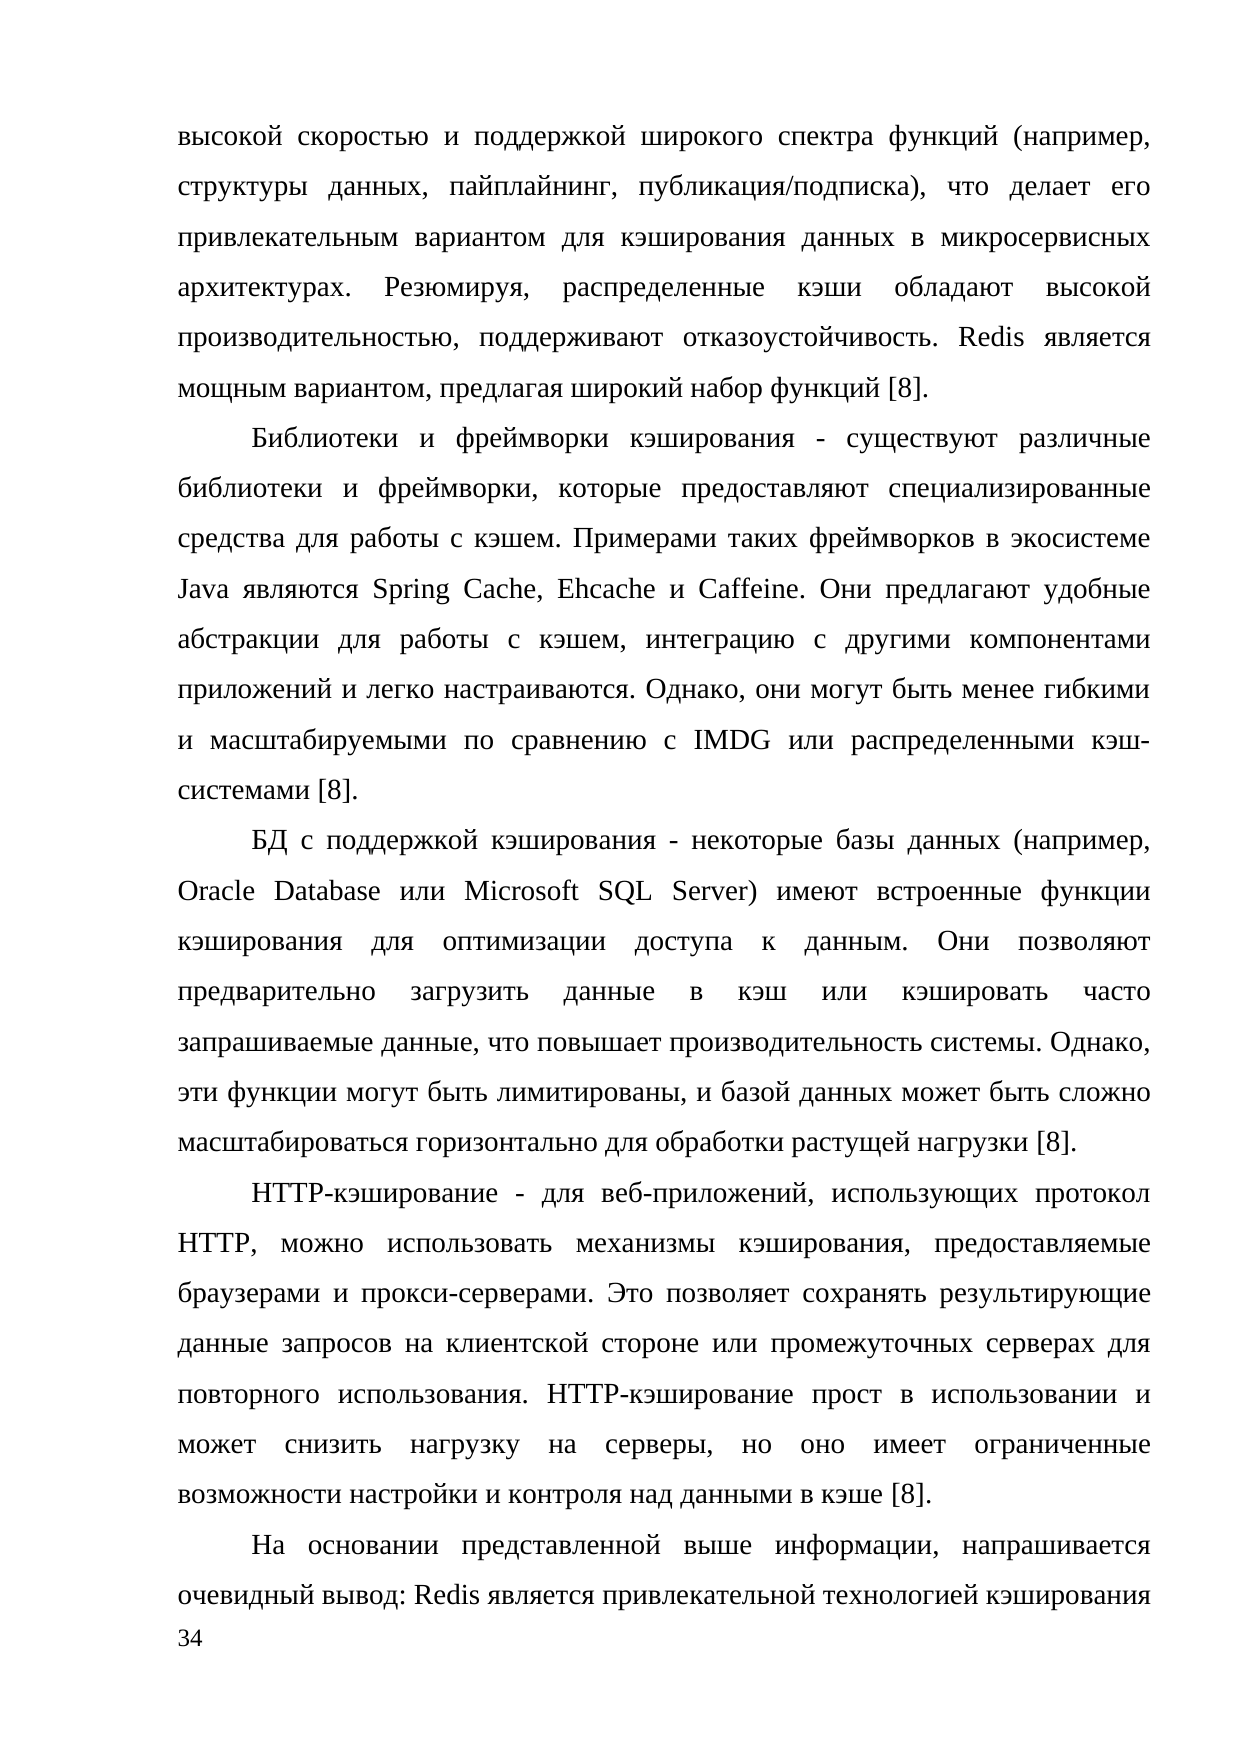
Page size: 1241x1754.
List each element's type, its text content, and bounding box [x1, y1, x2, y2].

list БД с поддержкой кэширования - некоторые базы данных (например, Oracle Database или Microsoft SQL Server) имеют встроенные функции кэширования для оптимизации доступа к данным. Они позволяют предварительно загрузить данные в кэш или кэшировать часто запрашиваемые данные, что повышает производительность системы. Однако, эти функции могут быть лимитированы, и базой данных может быть сложно масштабироваться горизонтально для обработки растущей нагрузки [8]. [177, 822, 1152, 1158]
list Библиотеки и фреймворки кэширования - существуют различные библиотеки и фреймворки, которые предоставляют специализированные средства для работы с кэшем. Примерами таких фреймворков в экосистеме Java являются Spring Cache, Ehcache и Caffeine. Они предлагают удобные абстракции для работы с кэшем, интеграцию с другими компонентами приложений и легко настраиваются. Однако, они могут быть менее гибкими и масштабируемыми по сравнению с IMDG или распределенными кэш-системами [8]. [177, 420, 1152, 806]
list HTTP-кэширование - для веб-приложений, использующих протокол HTTP, можно использовать механизмы кэширования, предоставляемые браузерами и прокси-серверами. Это позволяет сохранять результирующие данные запросов на клиентской стороне или промежуточных серверах для повторного использования. HTTP-кэширование прост в использовании и может снизить нагрузку на серверы, но оно имеет ограниченные возможности настройки и контроля над данными в кэше [8]. [177, 1175, 1152, 1510]
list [177, 1527, 1152, 1611]
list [177, 118, 1152, 403]
